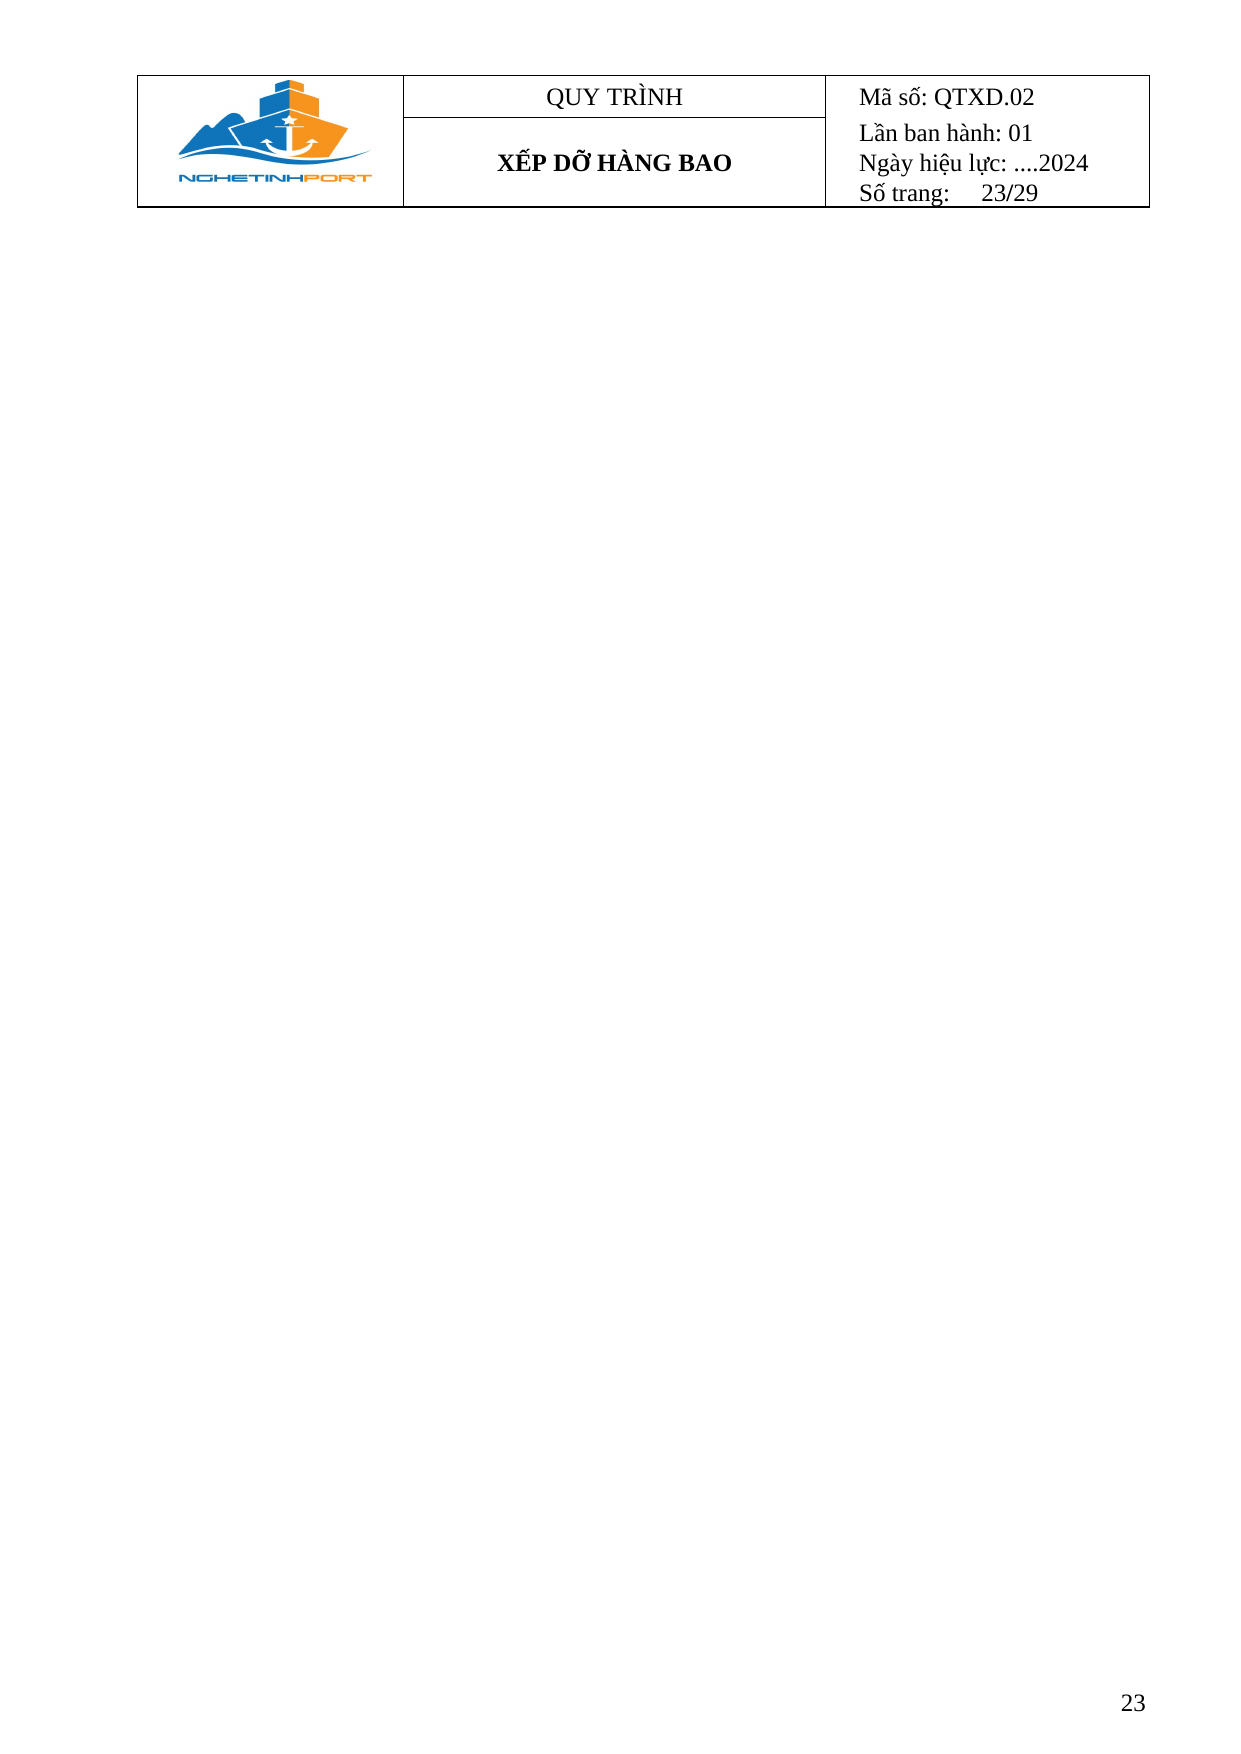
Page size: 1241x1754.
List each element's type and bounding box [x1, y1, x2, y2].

picture [151, 77, 394, 185]
